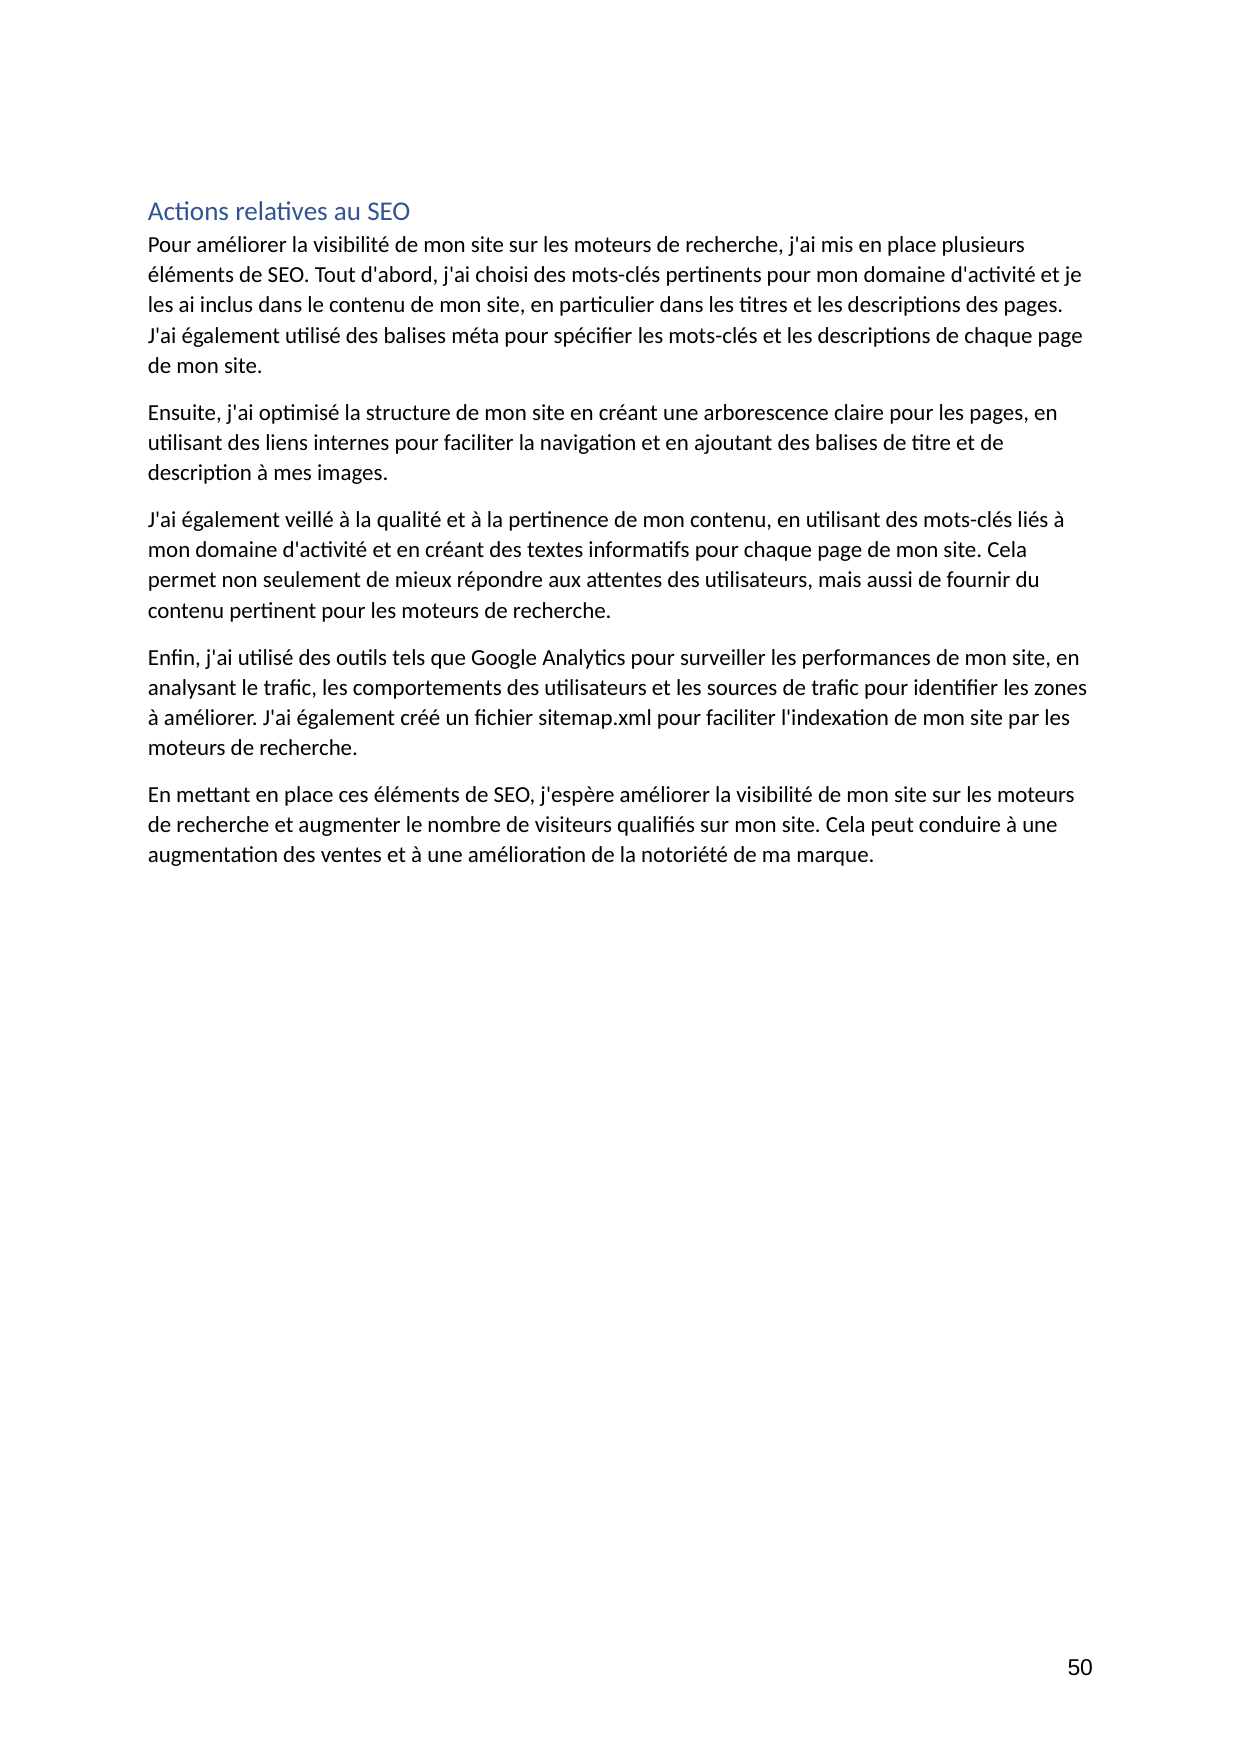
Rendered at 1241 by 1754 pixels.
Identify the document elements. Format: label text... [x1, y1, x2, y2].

text Ensuite, j'ai optimisé la structure de mon site en créant une arborescence claire pour les pages, en utilisant des liens internes pour faciliter la navigation et en ajoutant des balises de titre et de description à mes images. [148, 398, 1093, 486]
text En mettant en place ces éléments de SEO, j'espère améliorer la visibilité de mon site sur les moteurs de recherche et augmenter le nombre de visiteurs qualifiés sur mon site. Cela peut conduire à une augmentation des ventes et à une amélioration de la notoriété de ma marque. [148, 780, 1093, 868]
subtitle Actions relatives au SEO [148, 194, 1093, 227]
text Pour améliorer la visibilité de mon site sur les moteurs de recherche, j'ai mis en place plusieurs éléments de SEO. Tout d'abord, j'ai choisi des mots-clés pertinents pour mon domaine d'activité et je les ai inclus dans le contenu de mon site, en particulier dans les titres et les descriptions des pages. J'ai également utilisé des balises méta pour spécifier les mots-clés et les descriptions de chaque page de mon site. [148, 230, 1093, 379]
text J'ai également veillé à la qualité et à la pertinence de mon contenu, en utilisant des mots-clés liés à mon domaine d'activité et en créant des textes informatifs pour chaque page de mon site. Cela permet non seulement de mieux répondre aux attentes des utilisateurs, mais aussi de fournir du contenu pertinent pour les moteurs de recherche. [148, 505, 1093, 624]
text Enfin, j'ai utilisé des outils tels que Google Analytics pour surveiller les performances de mon site, en analysant le trafic, les comportements des utilisateurs et les sources de trafic pour identifier les zones à améliorer. J'ai également créé un fichier sitemap.xml pour faciliter l'indexation de mon site par les moteurs de recherche. [148, 643, 1093, 761]
